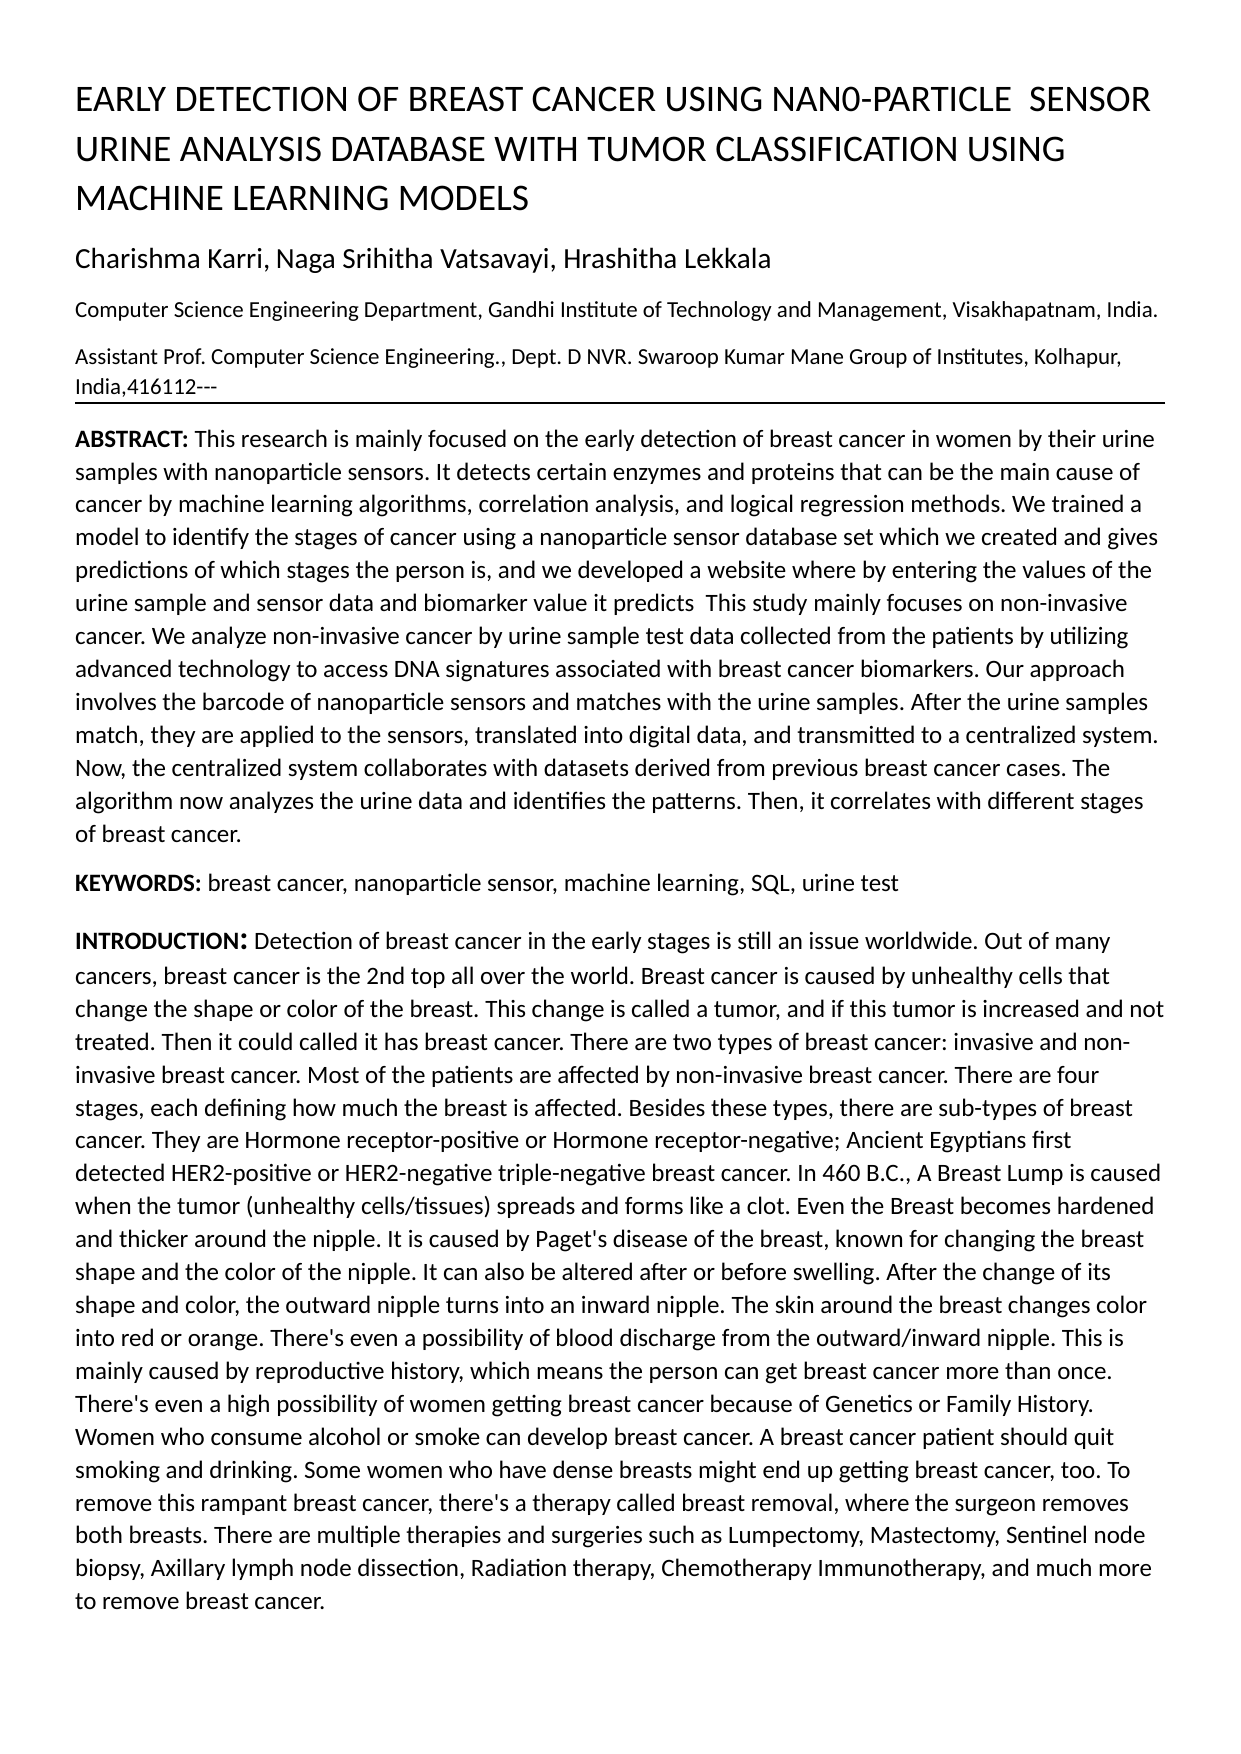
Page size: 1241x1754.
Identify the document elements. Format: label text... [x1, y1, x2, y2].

text ABSTRACT: This research is mainly focused on the early detection of breast cancer in women by their urine samples with nanoparticle sensors. It detects certain enzymes and proteins that can be the main cause of cancer by machine learning algorithms, correlation analysis, and logical regression methods. We trained a model to identify the stages of cancer using a nanoparticle sensor database set which we created and gives predictions of which stages the person is, and we developed a website where by entering the values of the urine sample and sensor data and biomarker value it predicts This study mainly focuses on non-invasive cancer. We analyze non-invasive cancer by urine sample test data collected from the patients by utilizing advanced technology to access DNA signatures associated with breast cancer biomarkers. Our approach involves the barcode of nanoparticle sensors and matches with the urine samples. After the urine samples match, they are applied to the sensors, translated into digital data, and transmitted to a centralized system. Now, the centralized system collaborates with datasets derived from previous breast cancer cases. The algorithm now analyzes the urine data and identifies the patterns. Then, it correlates with different stages of breast cancer. [75, 423, 1165, 848]
text Computer Science Engineering Department, Gandhi Institute of Technology and Management, Visakhapatnam, India. [75, 295, 1165, 323]
text Charishma Karri, Naga Srihitha Vatsavayi, Hrashitha Lekkala [75, 240, 1165, 276]
text EARLY DETECTION OF BREAST CANCER USING NAN0-PARTICLE SENSOR URINE ANALYSIS DATABASE WITH TUMOR CLASSIFICATION USING MACHINE LEARNING MODELS [75, 75, 1165, 220]
text Assistant Prof. Computer Science Engineering., Dept. D NVR. Swaroop Kumar Mane Group of Institutes, Kolhapur, India,416112--- [75, 342, 1165, 402]
text KEYWORDS: breast cancer, nanoparticle sensor, machine learning, SQL, urine test [75, 867, 1165, 898]
text INTRODUCTION: Detection of breast cancer in the early stages is still an issue worldwide. Out of many cancers, breast cancer is the 2nd top all over the world. Breast cancer is caused by unhealthy cells that change the shape or color of the breast. This change is called a tumor, and if this tumor is increased and not treated. Then it could called it has breast cancer. There are two types of breast cancer: invasive and non-invasive breast cancer. Most of the patients are affected by non-invasive breast cancer. There are four stages, each defining how much the breast is affected. Besides these types, there are sub-types of breast cancer. They are Hormone receptor-positive or Hormone receptor-negative; Ancient Egyptians first detected HER2-positive or HER2-negative triple-negative breast cancer. In 460 B.C., A Breast Lump is caused when the tumor (unhealthy cells/tissues) spreads and forms like a clot. Even the Breast becomes hardened and thicker around the nipple. It is caused by Paget's disease of the breast, known for changing the breast shape and the color of the nipple. It can also be altered after or before swelling. After the change of its shape and color, the outward nipple turns into an inward nipple. The skin around the breast changes color into red or orange. There's even a possibility of blood discharge from the outward/inward nipple. This is mainly caused by reproductive history, which means the person can get breast cancer more than once. There's even a high possibility of women getting breast cancer because of Genetics or Family History. Women who consume alcohol or smoke can develop breast cancer. A breast cancer patient should quit smoking and drinking. Some women who have dense breasts might end up getting breast cancer, too. To remove this rampant breast cancer, there's a therapy called breast removal, where the surgeon removes both breasts. There are multiple therapies and surgeries such as Lumpectomy, Mastectomy, Sentinel node biopsy, Axillary lymph node dissection, Radiation therapy, Chemotherapy Immunotherapy, and much more to remove breast cancer. [75, 917, 1165, 1616]
